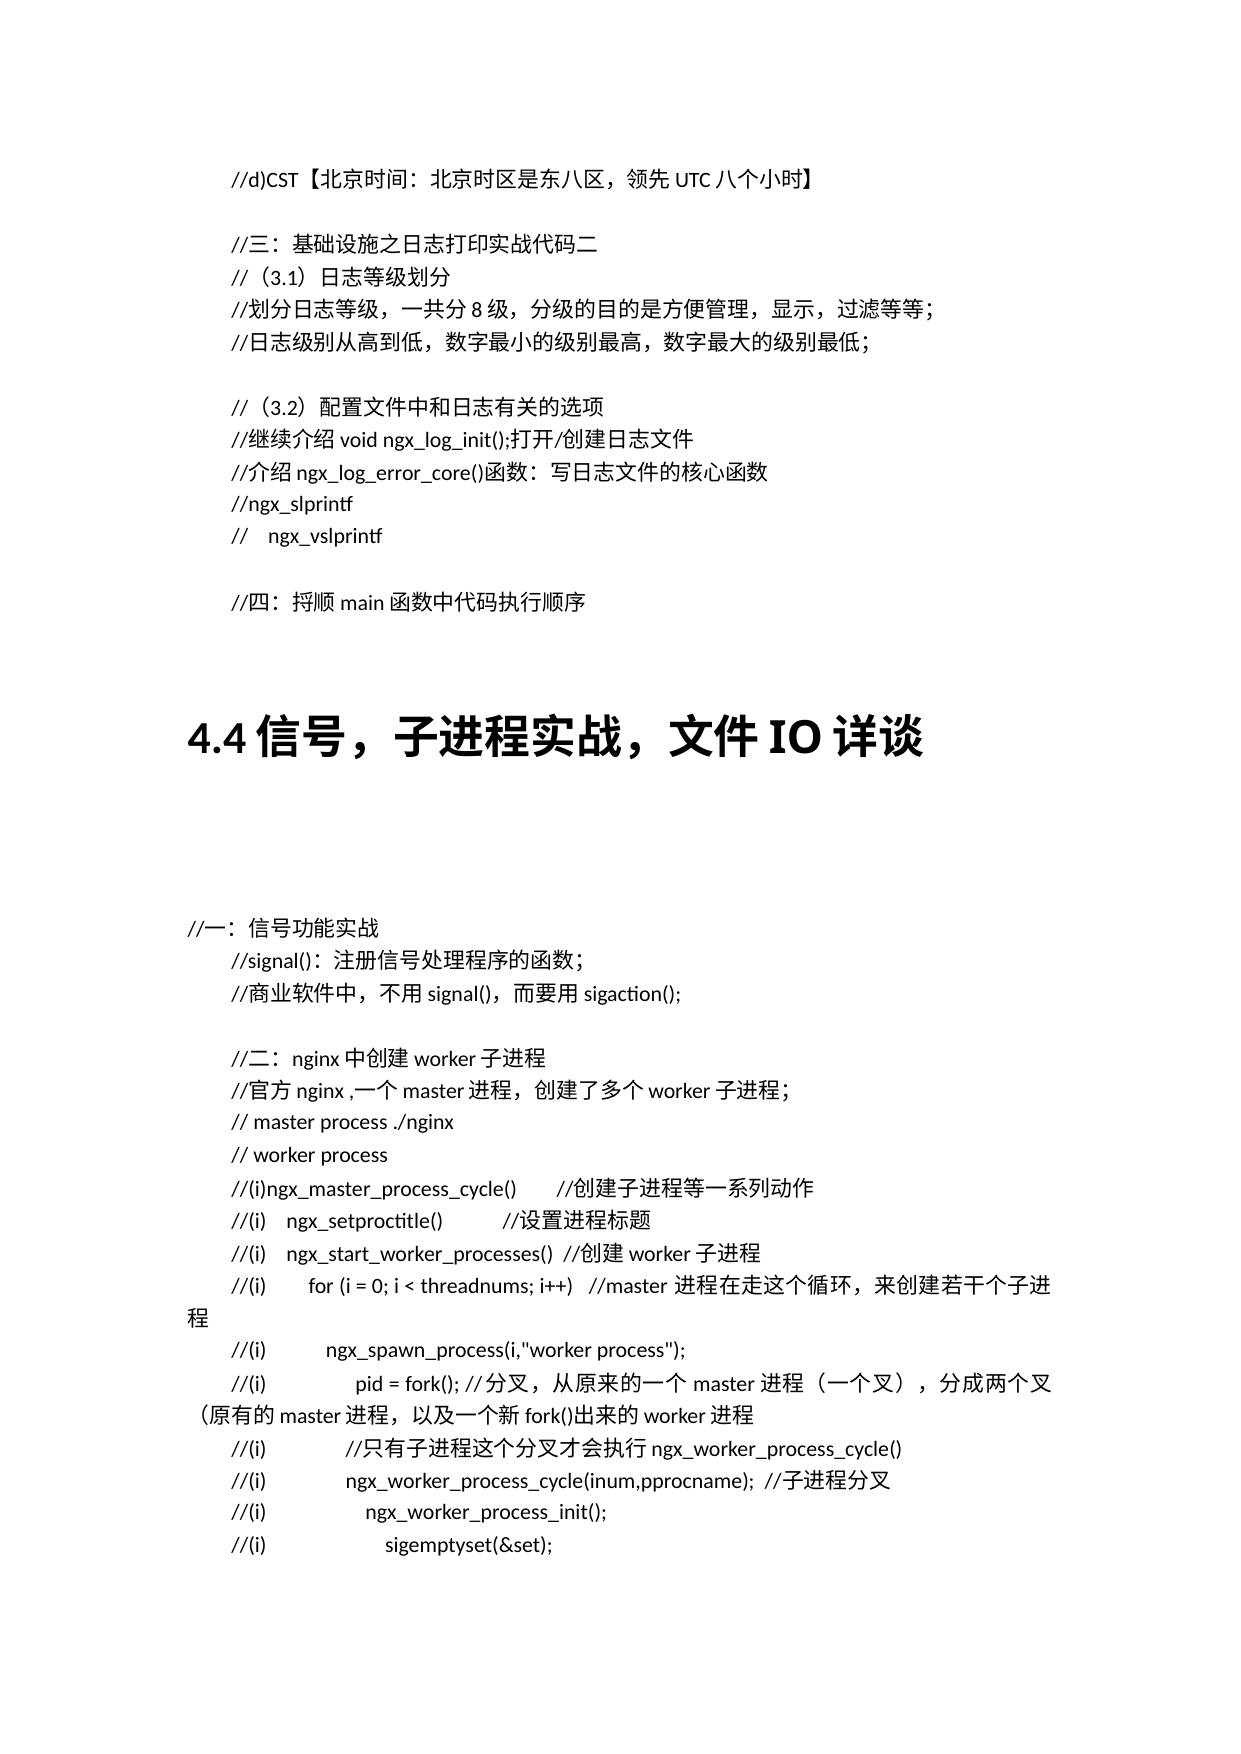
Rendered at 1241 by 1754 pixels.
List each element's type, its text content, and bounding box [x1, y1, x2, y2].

text //继续介绍void ngx_log_init();打开/创建日志文件 [187, 422, 1053, 454]
text //signal()：注册信号处理程序的函数； [187, 943, 1053, 976]
text //四：捋顺main函数中代码执行顺序 [187, 584, 1053, 617]
text //划分日志等级，一共分8级，分级的目的是方便管理，显示，过滤等等； [187, 292, 1053, 324]
text //介绍ngx_log_error_core()函数：写日志文件的核心函数 [187, 454, 1053, 487]
text //(i) sigemptyset(&set); [187, 1528, 1053, 1561]
text //(i)ngx_master_process_cycle() //创建子进程等一系列动作 [187, 1171, 1053, 1203]
text //(i) ngx_spawn_process(i,"worker process"); [187, 1333, 1053, 1366]
text //一：信号功能实战 [187, 911, 1053, 943]
text //(i) ngx_worker_process_cycle(inum,pprocname); //子进程分叉 [187, 1463, 1053, 1496]
text //三：基础设施之日志打印实战代码二 [187, 227, 1053, 259]
text //ngx_slprintf [187, 487, 1053, 519]
text //(i) ngx_start_worker_processes() //创建worker子进程 [187, 1236, 1053, 1268]
subtitle 4.4信号，子进程实战，文件IO详谈 [187, 685, 1053, 782]
text //(i) ngx_worker_process_init(); [187, 1496, 1053, 1528]
text //（3.2）配置文件中和日志有关的选项 [187, 389, 1053, 422]
text //官方nginx ,一个master进程，创建了多个worker子进程； [187, 1073, 1053, 1106]
text //二：nginx中创建worker子进程 [187, 1041, 1053, 1073]
text //日志级别从高到低，数字最小的级别最高，数字最大的级别最低； [187, 324, 1053, 357]
text // master process ./nginx [187, 1106, 1053, 1138]
text //(i) pid = fork(); //分叉，从原来的一个master进程（一个叉），分成两个叉（原有的master进程，以及一个新fork()出来的worker进程 [187, 1366, 1053, 1431]
text //(i) for (i = 0; i < threadnums; i++) //master进程在走这个循环，来创建若干个子进程 [187, 1268, 1053, 1333]
text //(i) ngx_setproctitle() //设置进程标题 [187, 1203, 1053, 1236]
text //商业软件中，不用signal()，而要用sigaction(); [187, 976, 1053, 1008]
text //d)CST【北京时间：北京时区是东八区，领先UTC八个小时】 [187, 162, 1053, 194]
text // worker process [187, 1138, 1053, 1171]
text //(i) //只有子进程这个分叉才会执行ngx_worker_process_cycle() [187, 1431, 1053, 1463]
text // ngx_vslprintf [187, 519, 1053, 552]
text //（3.1）日志等级划分 [187, 259, 1053, 292]
